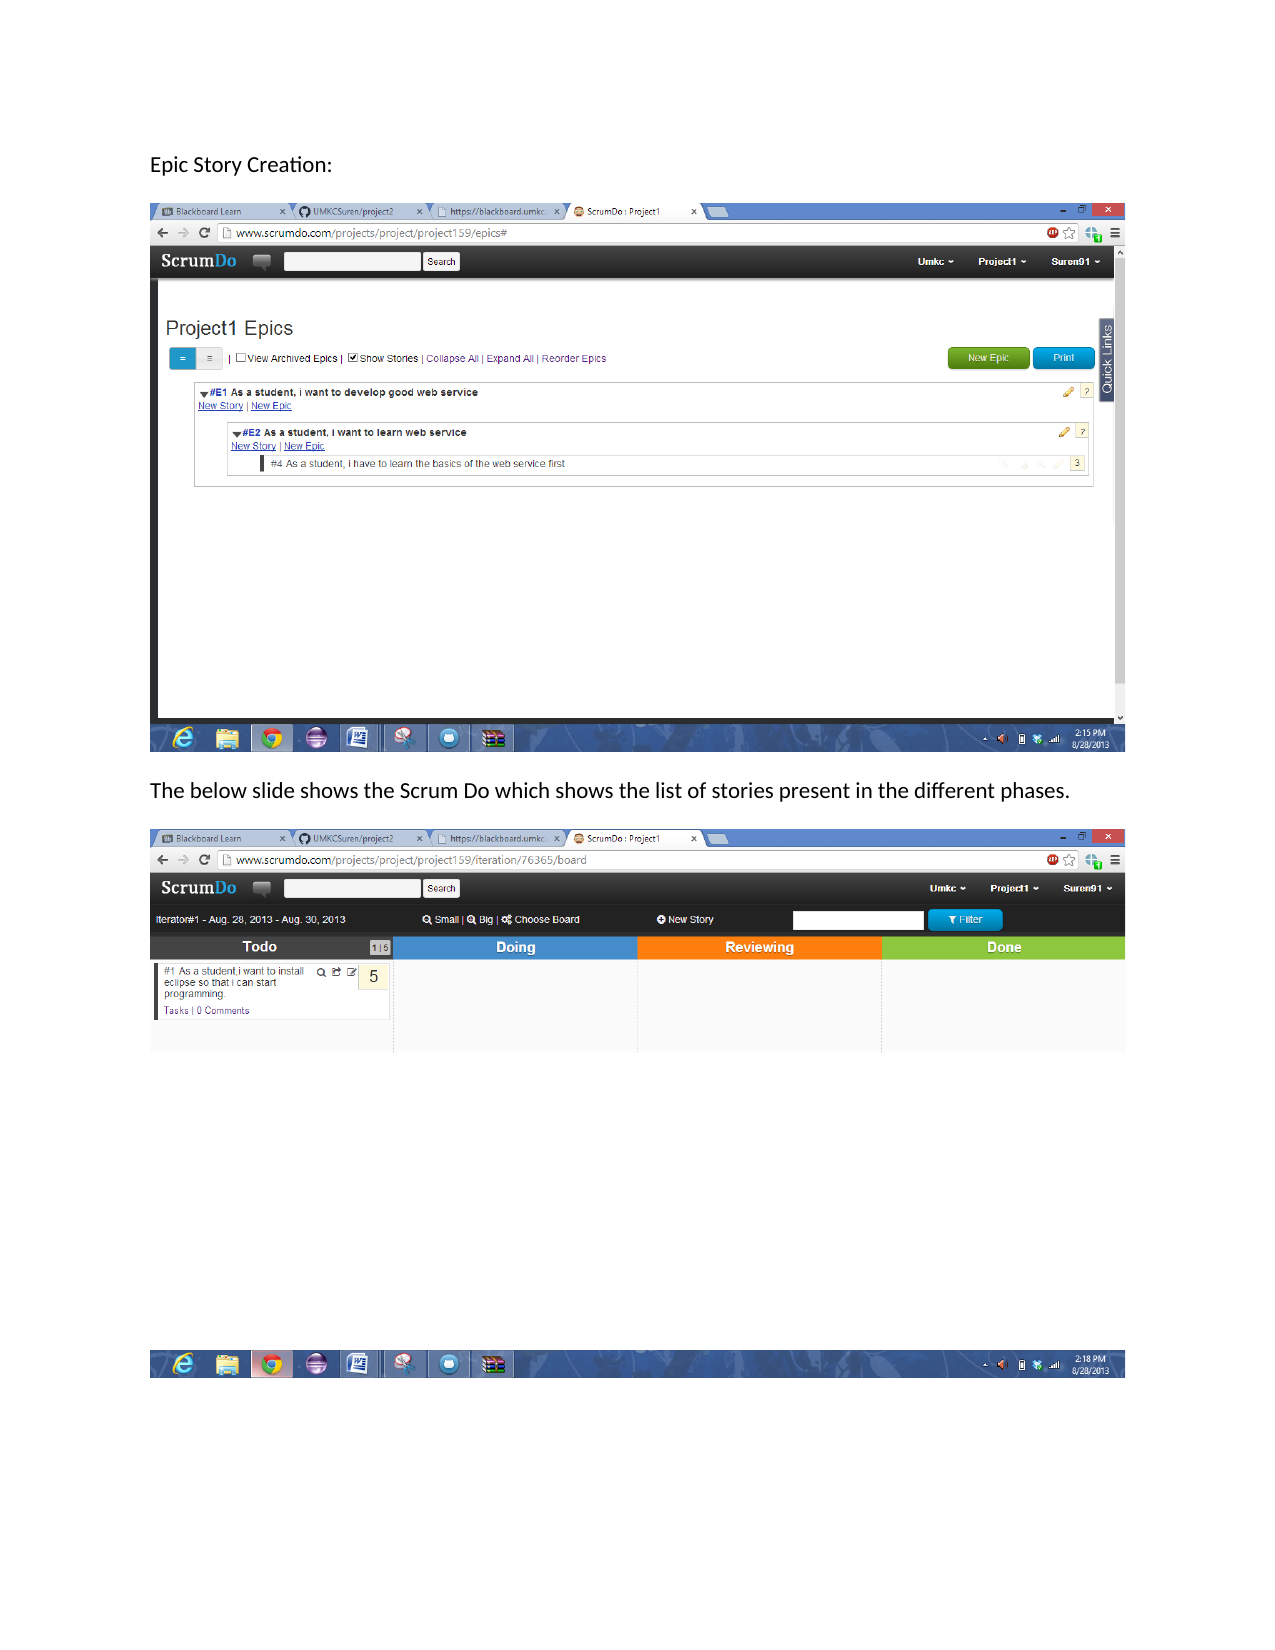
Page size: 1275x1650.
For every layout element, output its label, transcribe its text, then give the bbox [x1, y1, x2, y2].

text Epic Story Creation: [150, 150, 1125, 178]
picture [150, 829, 1125, 1378]
text The below slide shows the Scrum Do which shows the list of stories present in the different phases. [150, 776, 1125, 804]
picture [150, 203, 1125, 752]
